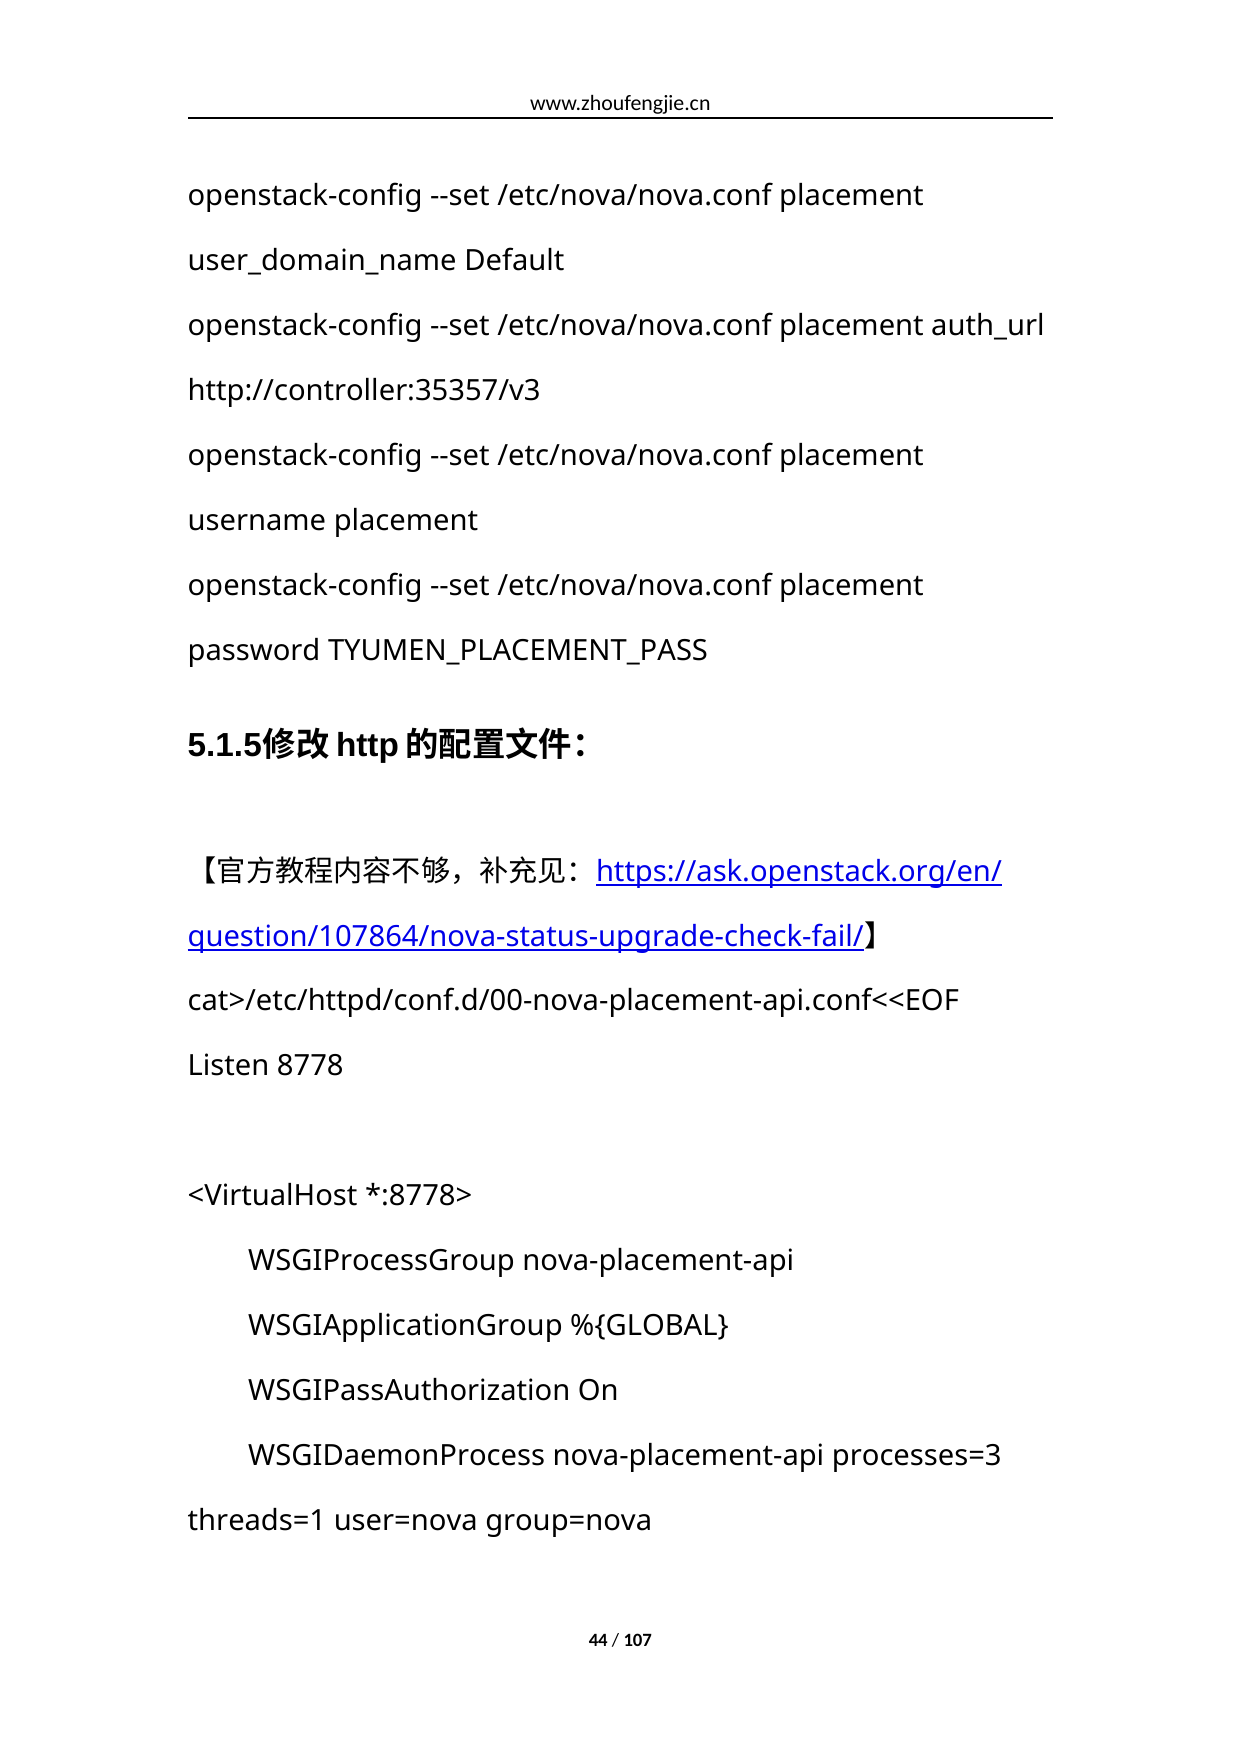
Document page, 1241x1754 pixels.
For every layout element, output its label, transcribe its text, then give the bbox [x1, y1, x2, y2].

text Listen 8778 [187, 1031, 1053, 1096]
list 修改http的配置文件： [187, 709, 1053, 774]
text WSGIProcessGroup nova-placement-api [187, 1226, 1053, 1291]
text WSGIDaemonProcess nova-placement-api processes=3 threads=1 user=nova group=nova [187, 1421, 1053, 1551]
text WSGIPassAuthorization On [187, 1356, 1053, 1421]
text openstack-config --set /etc/nova/nova.conf placement user_domain_name Default [187, 162, 1053, 292]
text <VirtualHost *:8778> [187, 1161, 1053, 1226]
text WSGIApplicationGroup %{GLOBAL} [187, 1291, 1053, 1356]
text openstack-config --set /etc/nova/nova.conf placement password TYUMEN_PLACEMENT_PASS [187, 552, 1053, 682]
text openstack-config --set /etc/nova/nova.conf placement username placement [187, 422, 1053, 552]
text openstack-config --set /etc/nova/nova.conf placement auth_url http://controller:35357/v3 [187, 292, 1053, 422]
text cat>/etc/httpd/conf.d/00-nova-placement-api.conf<<EOF [187, 966, 1053, 1031]
text 【官方教程内容不够，补充见：https://ask.openstack.org/en/question/107864/nova-status-upgrade-check-fail/】 [187, 836, 1053, 966]
